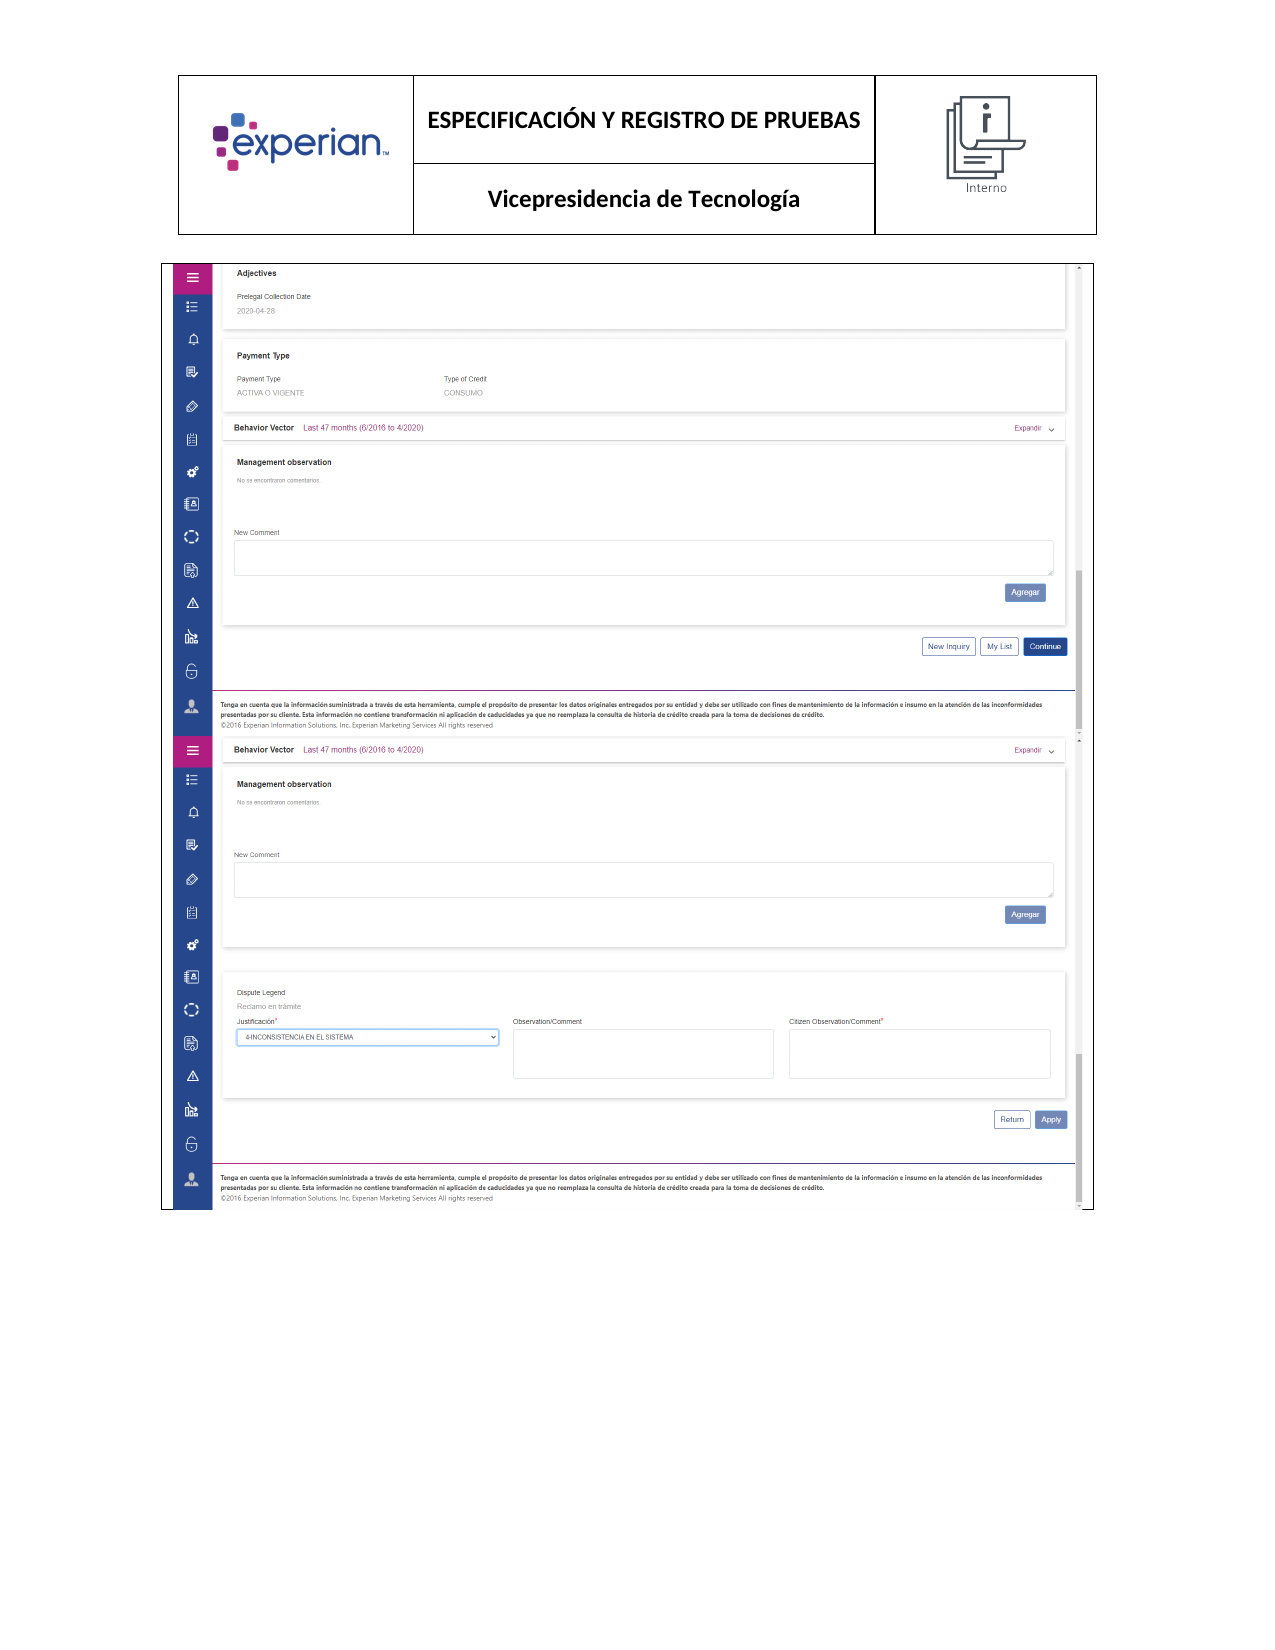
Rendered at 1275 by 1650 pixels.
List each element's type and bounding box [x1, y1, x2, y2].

picture [191, 91, 401, 192]
table_cell [1083, 264, 1093, 1209]
picture [173, 264, 1083, 1210]
table_cell [162, 264, 173, 1209]
picture [946, 91, 1026, 193]
